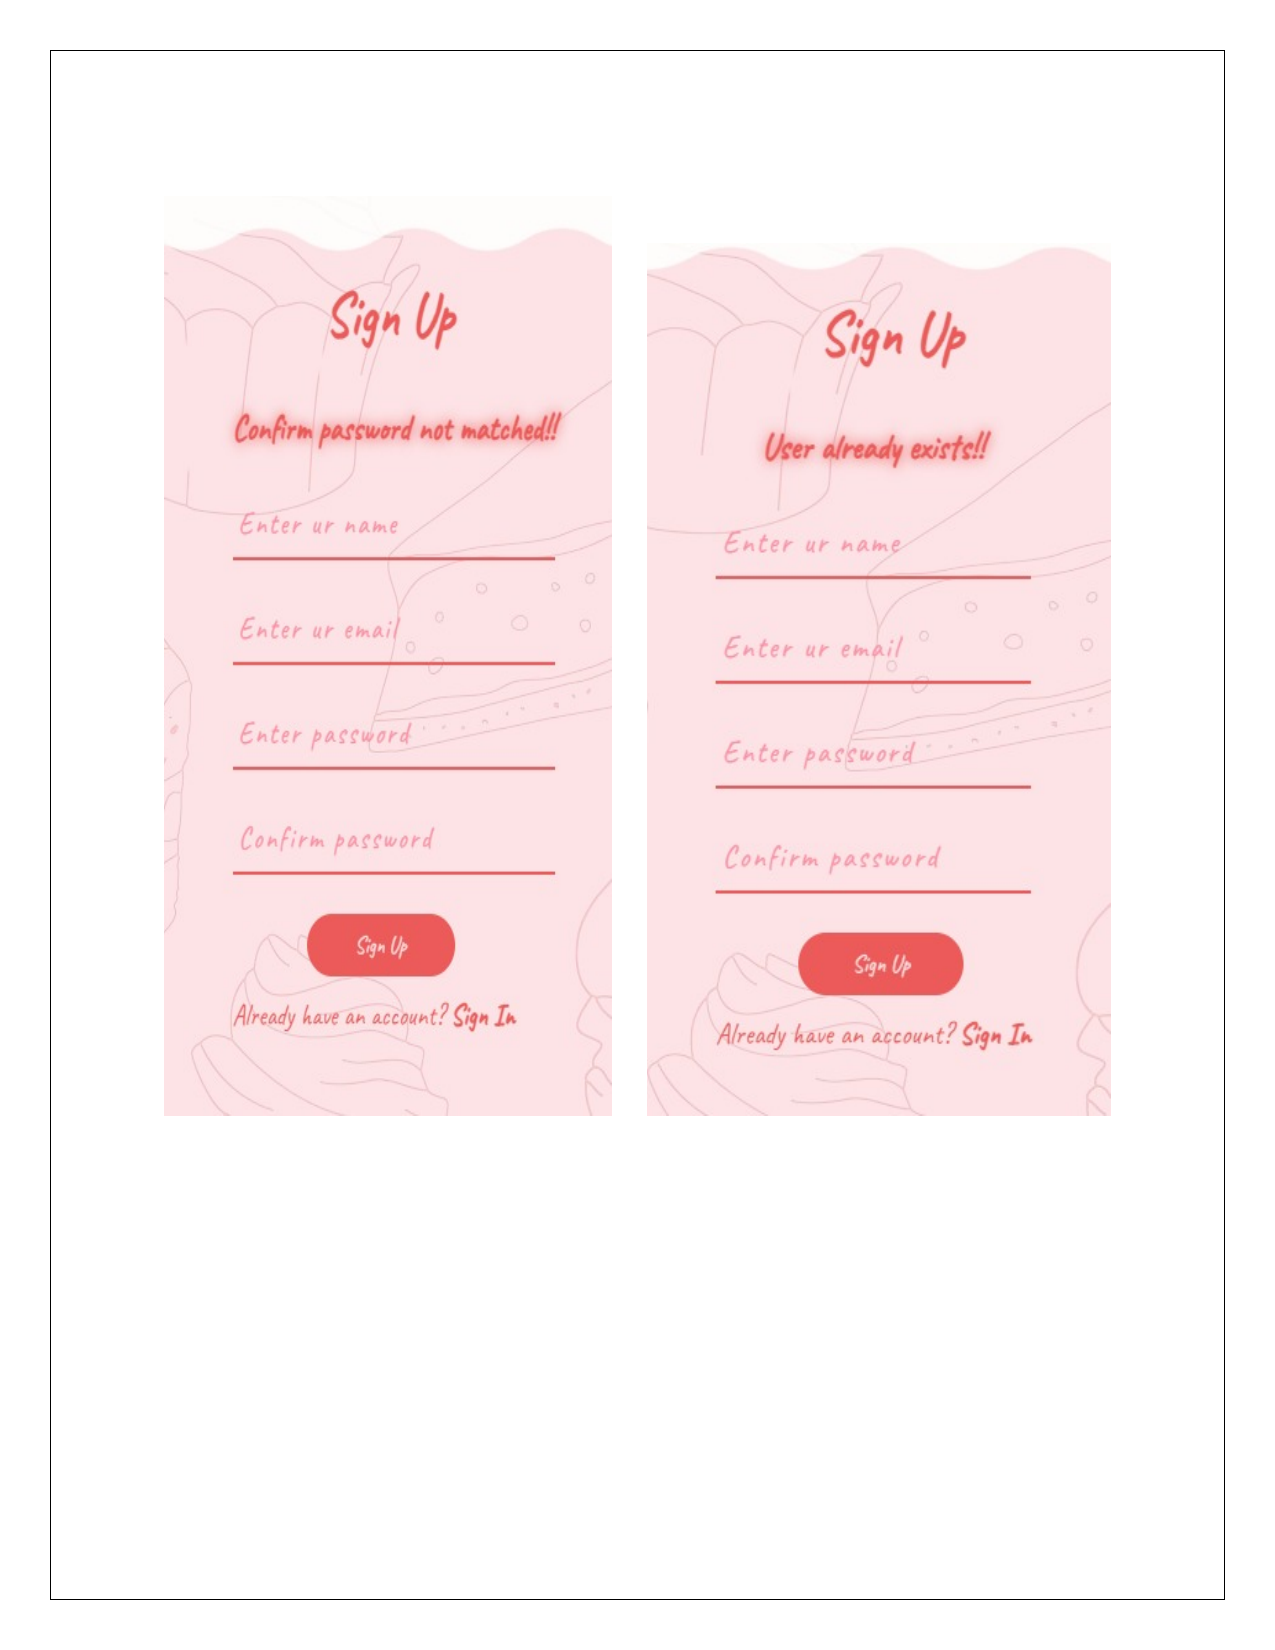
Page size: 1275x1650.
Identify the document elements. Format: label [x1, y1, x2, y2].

picture [164, 196, 612, 1116]
picture [647, 243, 1111, 1116]
